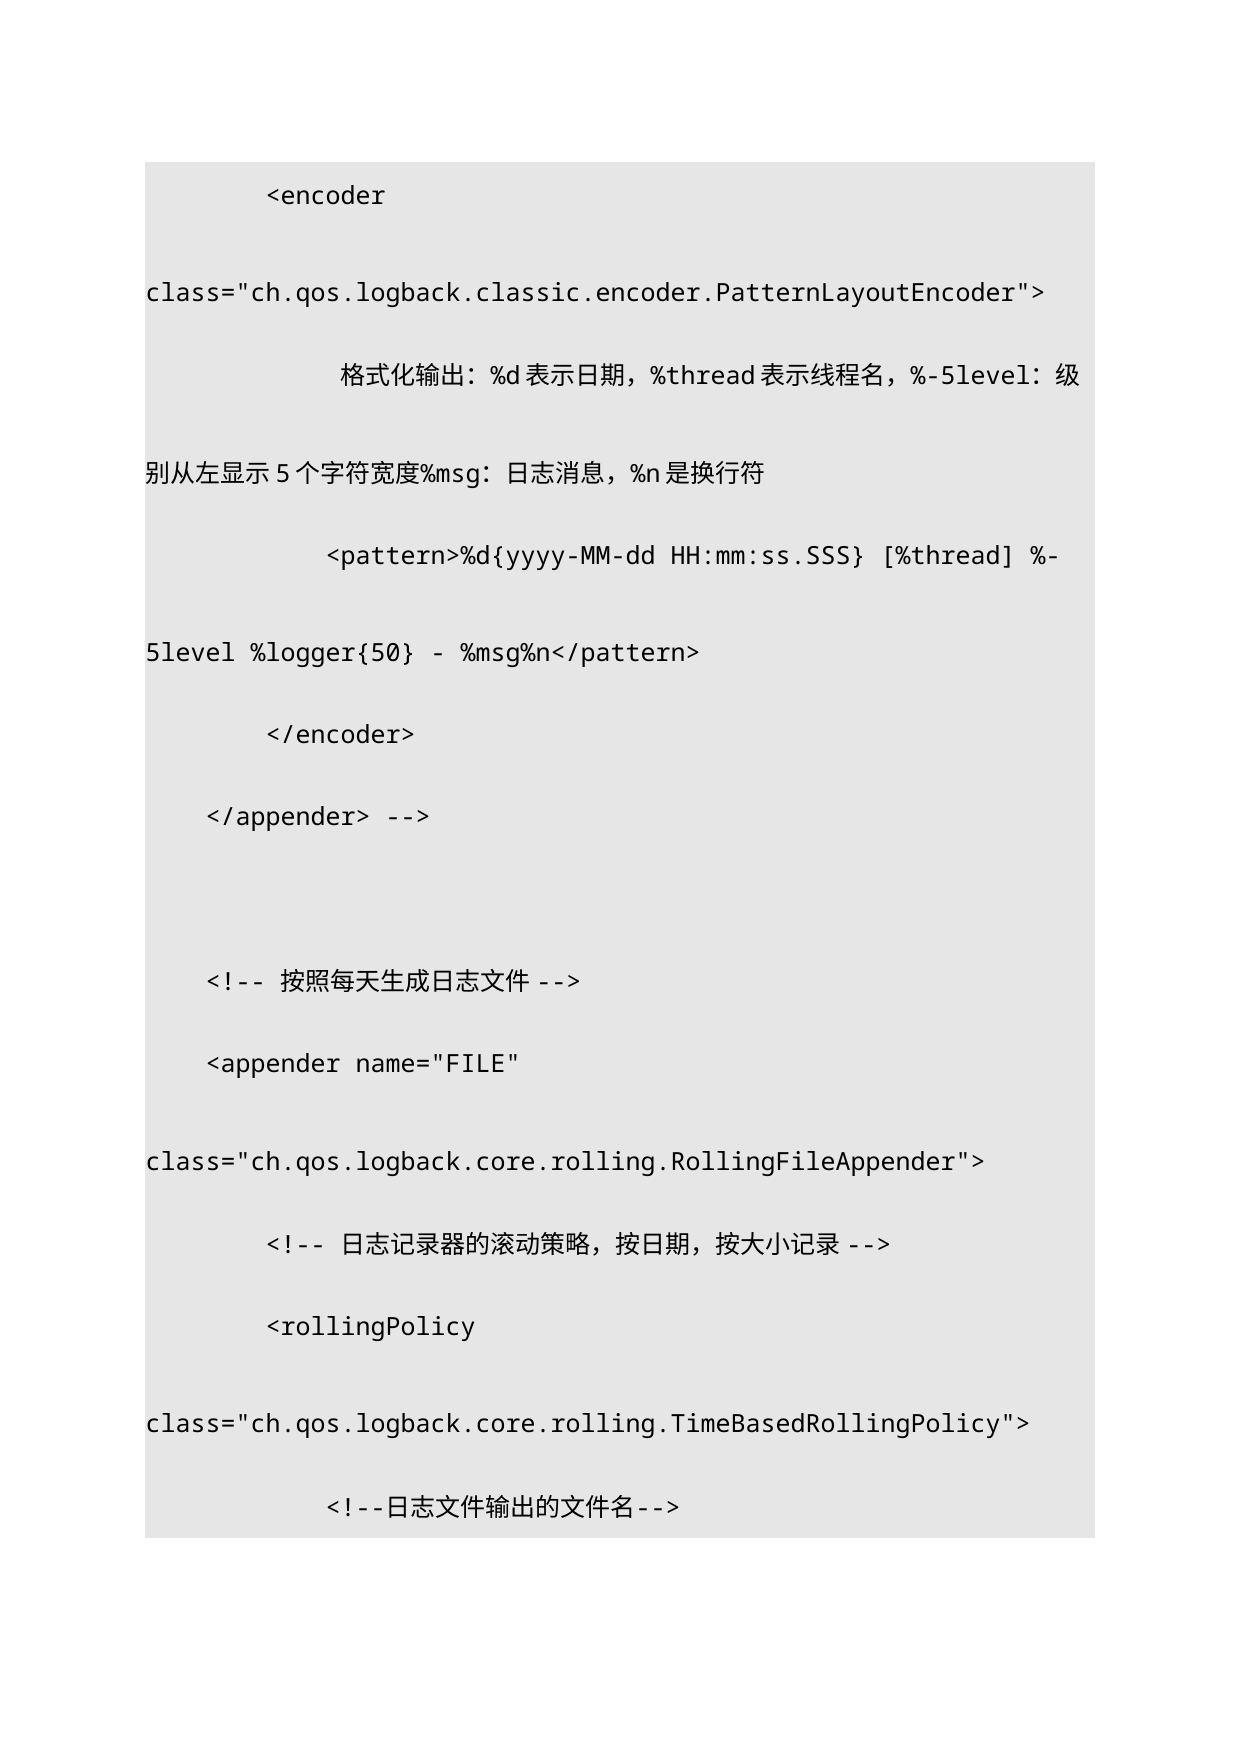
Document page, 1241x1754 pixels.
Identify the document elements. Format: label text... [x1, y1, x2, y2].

text </appender> --> [145, 783, 1095, 848]
text 格式化输出：%d表示日期，%thread表示线程名，%-5level：级别从左显示5个字符宽度%msg：日志消息，%n是换行符 [145, 341, 1095, 504]
text <!--日志文件输出的文件名--> [145, 1473, 1095, 1538]
text </encoder> [145, 702, 1095, 767]
text <encoder class="ch.qos.logback.classic.encoder.PatternLayoutEncoder"> [145, 162, 1095, 324]
text <appender name="FILE" class="ch.qos.logback.core.rolling.RollingFileAppender"> [145, 1031, 1095, 1193]
text <!-- 日志记录器的滚动策略，按日期，按大小记录 --> [145, 1210, 1095, 1275]
text <rollingPolicy class="ch.qos.logback.core.rolling.TimeBasedRollingPolicy"> [145, 1293, 1095, 1456]
text <pattern>%d{yyyy-MM-dd HH:mm:ss.SSS} [%thread] %-5level %logger{50} - %msg%n</pattern> [145, 522, 1095, 684]
text <!-- 按照每天生成日志文件 --> [145, 947, 1095, 1012]
